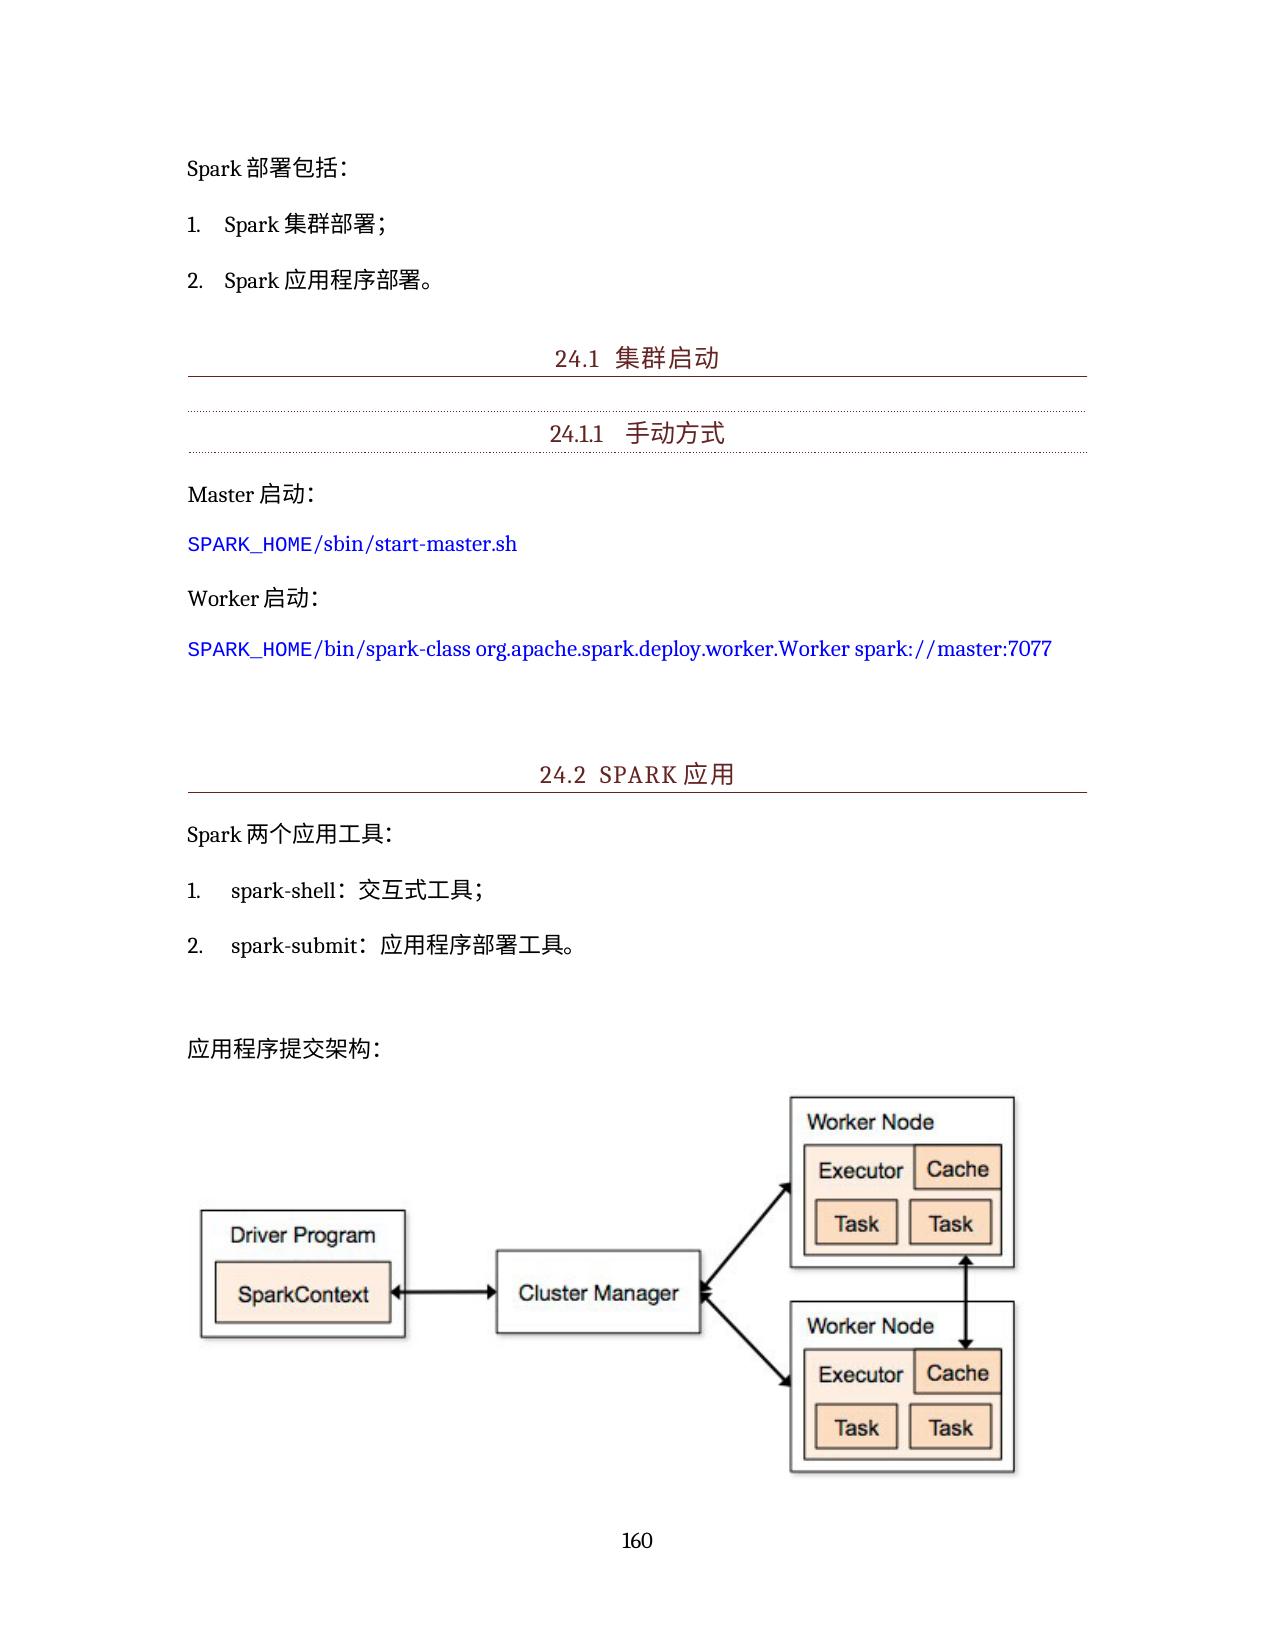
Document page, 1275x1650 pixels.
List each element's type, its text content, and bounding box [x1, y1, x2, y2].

text SPARK_HOME/bin/spark-class org.apache.spark.deploy.worker.Worker spark://master:7077 [187, 636, 1087, 663]
text SPARK_HOME/sbin/start-master.sh [187, 531, 1087, 558]
subtitle Spark应用 [187, 754, 1087, 793]
subtitle 集群启动 [187, 338, 1087, 377]
text Spark部署包括： [187, 150, 1087, 183]
text Spark两个应用工具： [187, 816, 1087, 849]
list spark-shell：交互式工具； [187, 872, 1087, 905]
text 应用程序提交架构： [187, 1031, 1087, 1064]
list Spark 应用程序部署。 [187, 261, 1087, 295]
text Worker启动： [187, 580, 1087, 613]
list Spark 集群部署； [187, 206, 1087, 239]
text Master启动： [187, 476, 1087, 509]
list spark-submit：应用程序部署工具。 [187, 927, 1087, 961]
subtitle 手动方式 [187, 411, 1087, 453]
